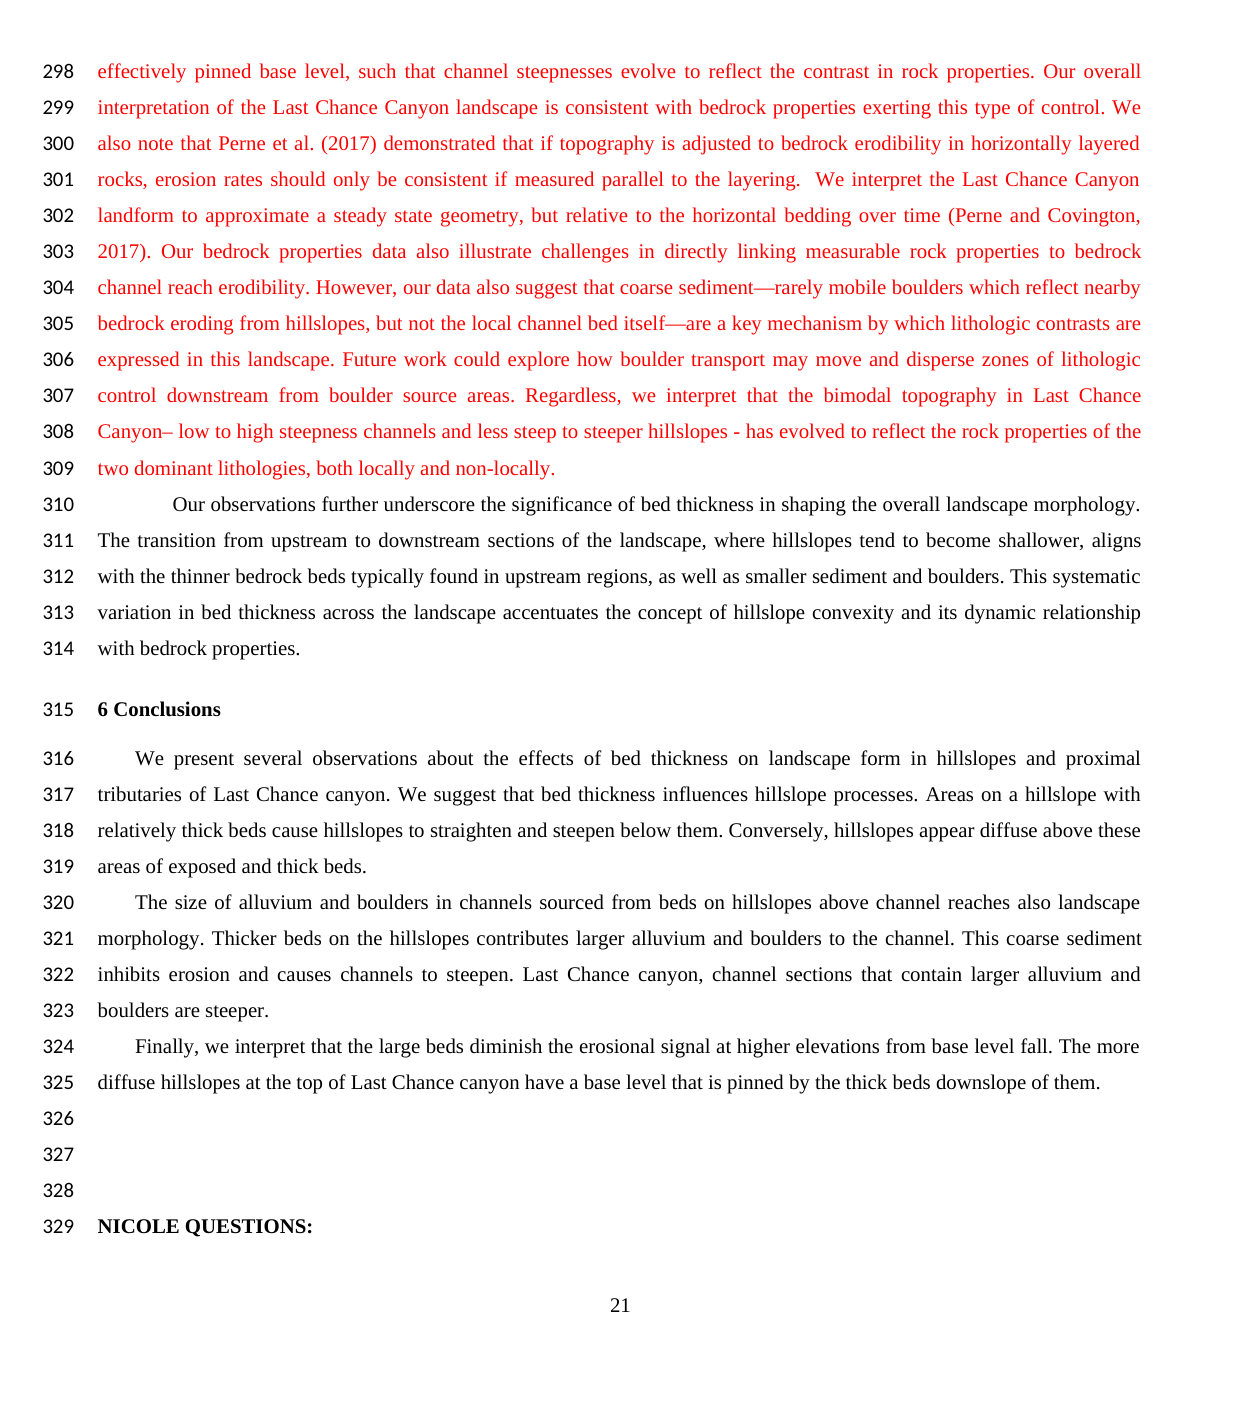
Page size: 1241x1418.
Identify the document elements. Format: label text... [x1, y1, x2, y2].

text Finally, we interpret that the large beds diminish the erosional signal at higher elevations from base level fall. The more diffuse hillslopes at the top of Last Chance canyon have a base level that is pinned by the thick beds downslope of them. [97, 1034, 1143, 1094]
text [97, 59, 1143, 479]
text The size of alluvium and boulders in channels sourced from beds on hillslopes above channel reaches also landscape morphology. Thicker beds on the hillslopes contributes larger alluvium and boulders to the channel. This coarse sediment inhibits erosion and causes channels to steepen. Last Chance canyon, channel sections that contain larger alluvium and boulders are steeper. [97, 890, 1143, 1022]
text We present several observations about the effects of bed thickness on landscape form in hillslopes and proximal tributaries of Last Chance canyon. We suggest that bed thickness influences hillslope processes. Areas on a hillslope with relatively thick beds cause hillslopes to straighten and steepen below them. Conversely, hillslopes appear diffuse above these areas of exposed and thick beds. [97, 746, 1143, 878]
text NICOLE QUESTIONS: [97, 1214, 1143, 1238]
subtitle 6 Conclusions [97, 697, 1143, 721]
text Our observations further underscore the significance of bed thickness in shaping the overall landscape morphology. The transition from upstream to downstream sections of the landscape, where hillslopes tend to become shallower, aligns with the thinner bedrock beds typically found in upstream regions, as well as smaller sediment and boulders. This systematic variation in bed thickness across the landscape accentuates the concept of hillslope convexity and its dynamic relationship with bedrock properties. [97, 492, 1143, 660]
